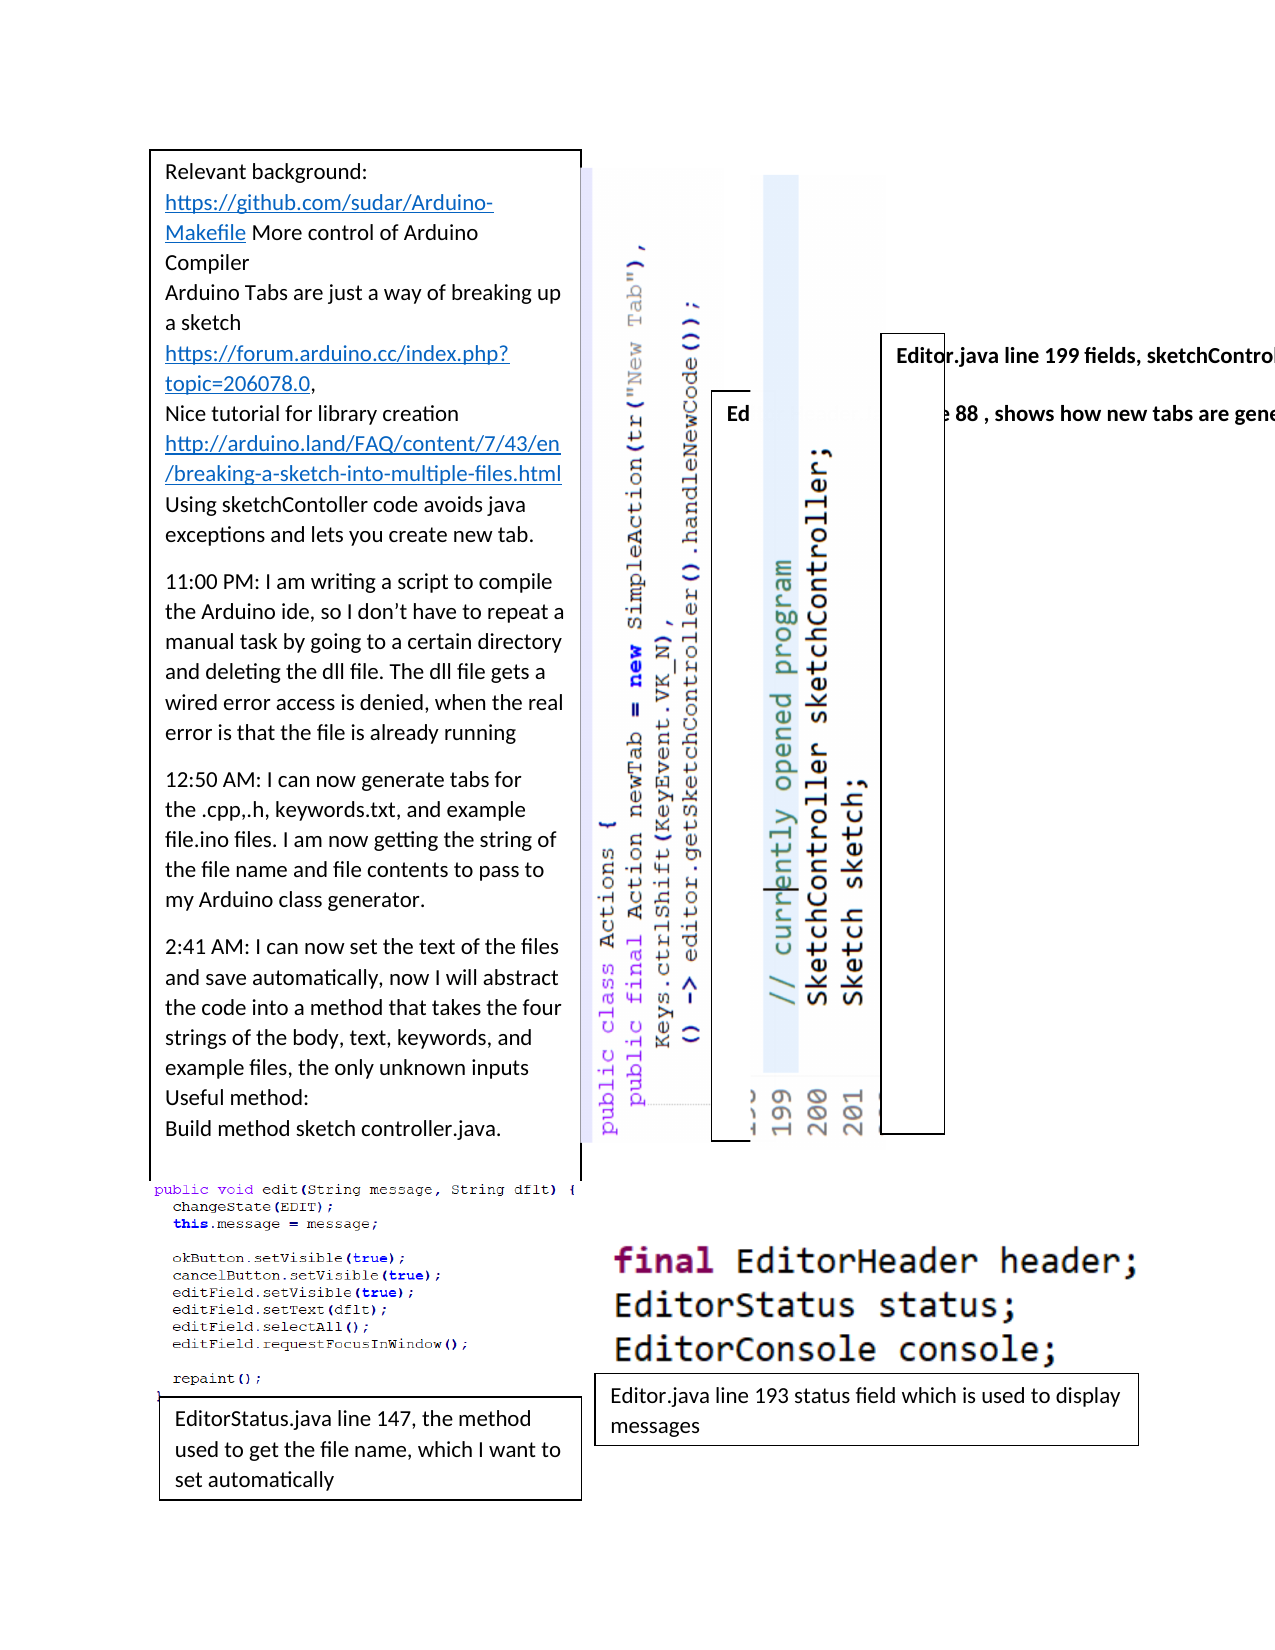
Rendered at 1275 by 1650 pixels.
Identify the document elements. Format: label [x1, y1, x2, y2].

picture [751, 175, 885, 1149]
picture [595, 1237, 1144, 1375]
picture [581, 168, 724, 1142]
picture [146, 1181, 582, 1406]
